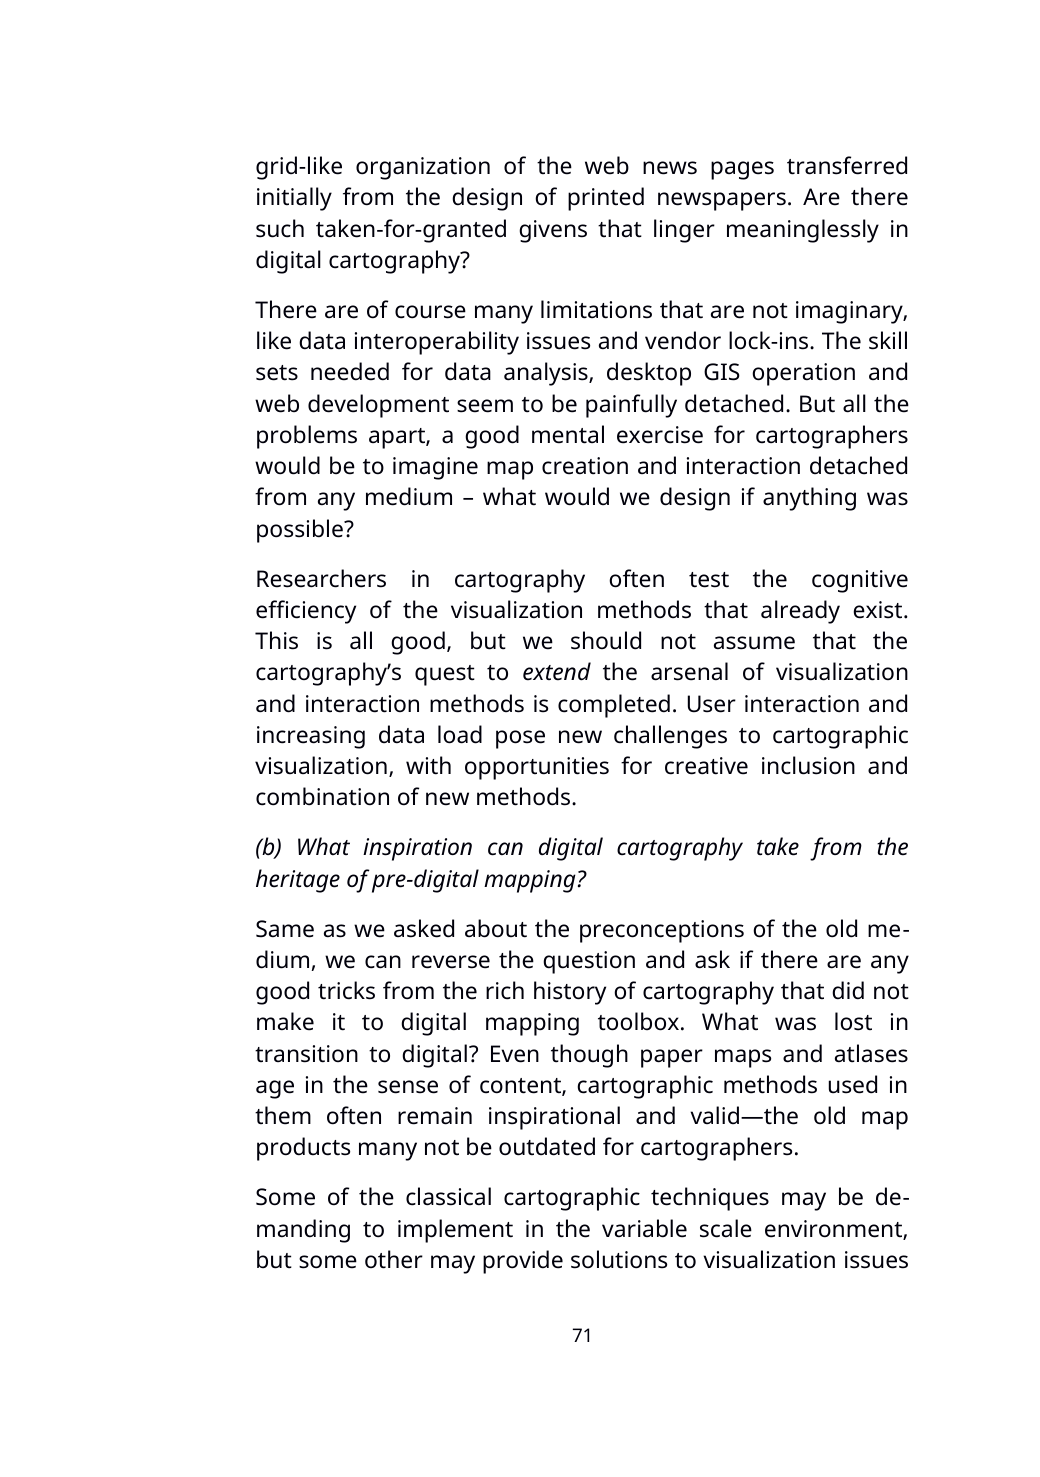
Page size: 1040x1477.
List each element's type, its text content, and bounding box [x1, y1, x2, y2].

text Same as we asked about the preconceptions of the old medium, we can reverse the question and ask if there are any good tricks from the rich history of cartography that did not make it to digital mapping toolbox. What was lost in transition to digital? Even though paper maps and atlases age in the sense of content, cartographic methods used in them often remain inspirational and valid—the old map products many not be outdated for cartographers. [255, 912, 910, 1162]
text There are of course many limitations that are not imaginary, like data interoperability issues and vendor lock-ins. The skill sets needed for data analysis, desktop GIS operation and web development seem to be painfully detached. But all the problems apart, a good mental exercise for cartographers would be to imagine map creation and interaction detached from any medium – what would we design if anything was possible? [255, 294, 910, 544]
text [255, 1181, 910, 1275]
text (b) What inspiration can digital cartography take from the heritage of pre-digital mapping? [255, 831, 910, 894]
text Researchers in cartography often test the cognitive efficiency of the visualization methods that already exist. This is all good, but we should not assume that the cartography’s quest to extend the arsenal of visualization and interaction methods is completed. User interaction and increasing data load pose new challenges to cartographic visualization, with opportunities for creative inclusion and combination of new methods. [255, 562, 910, 812]
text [255, 150, 910, 275]
